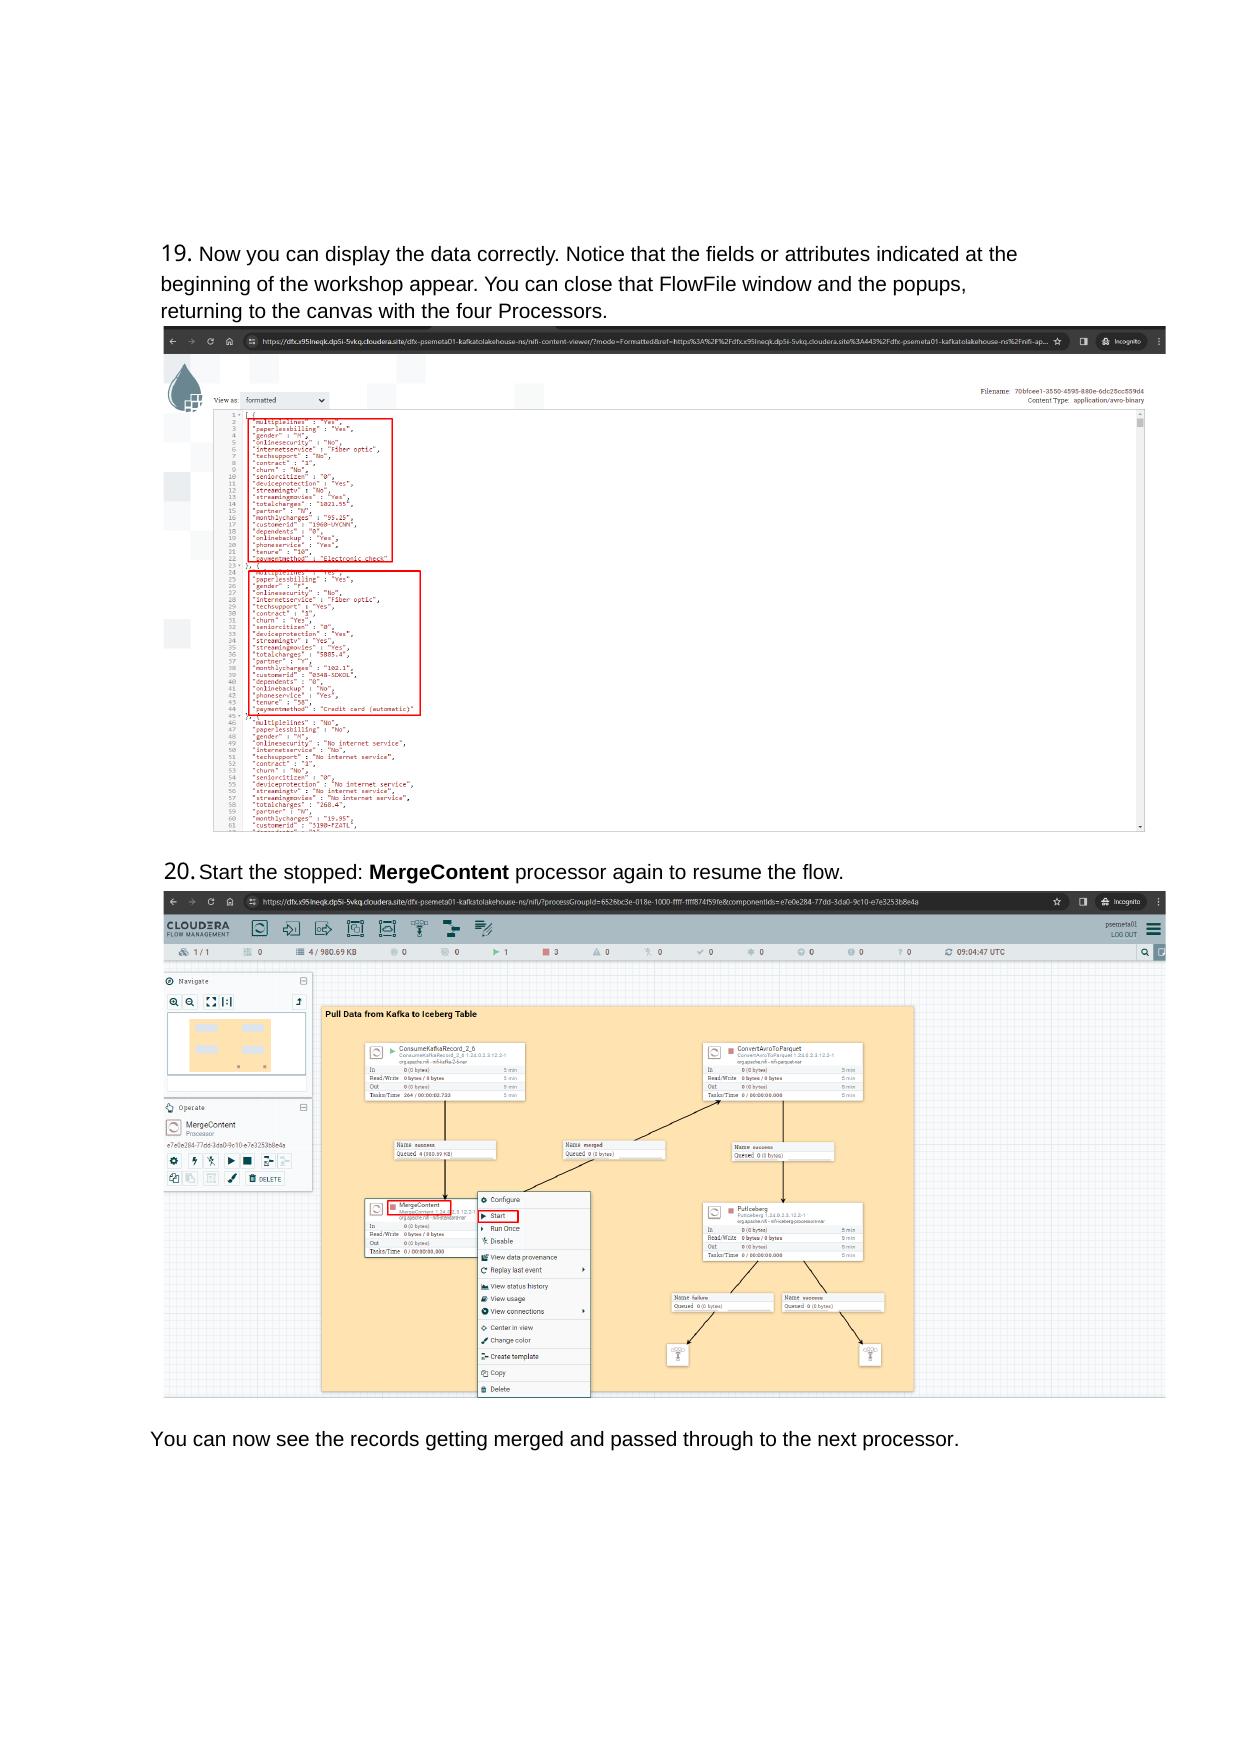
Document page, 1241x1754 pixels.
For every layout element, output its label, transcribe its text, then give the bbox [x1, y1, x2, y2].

text You can now see the records getting merged and passed through to the next processor. [150, 1427, 1090, 1451]
list Now you can display the data correctly. Notice that the fields or attributes indicated at the beginning of the workshop appear. You can close that FlowFile window and the popups, returning to the canvas with the four Processors. [160, 237, 1037, 323]
picture [163, 891, 1166, 1398]
picture [163, 326, 1166, 846]
list Start the stopped: MergeContent processor again to resume the flow. [163, 855, 1058, 891]
